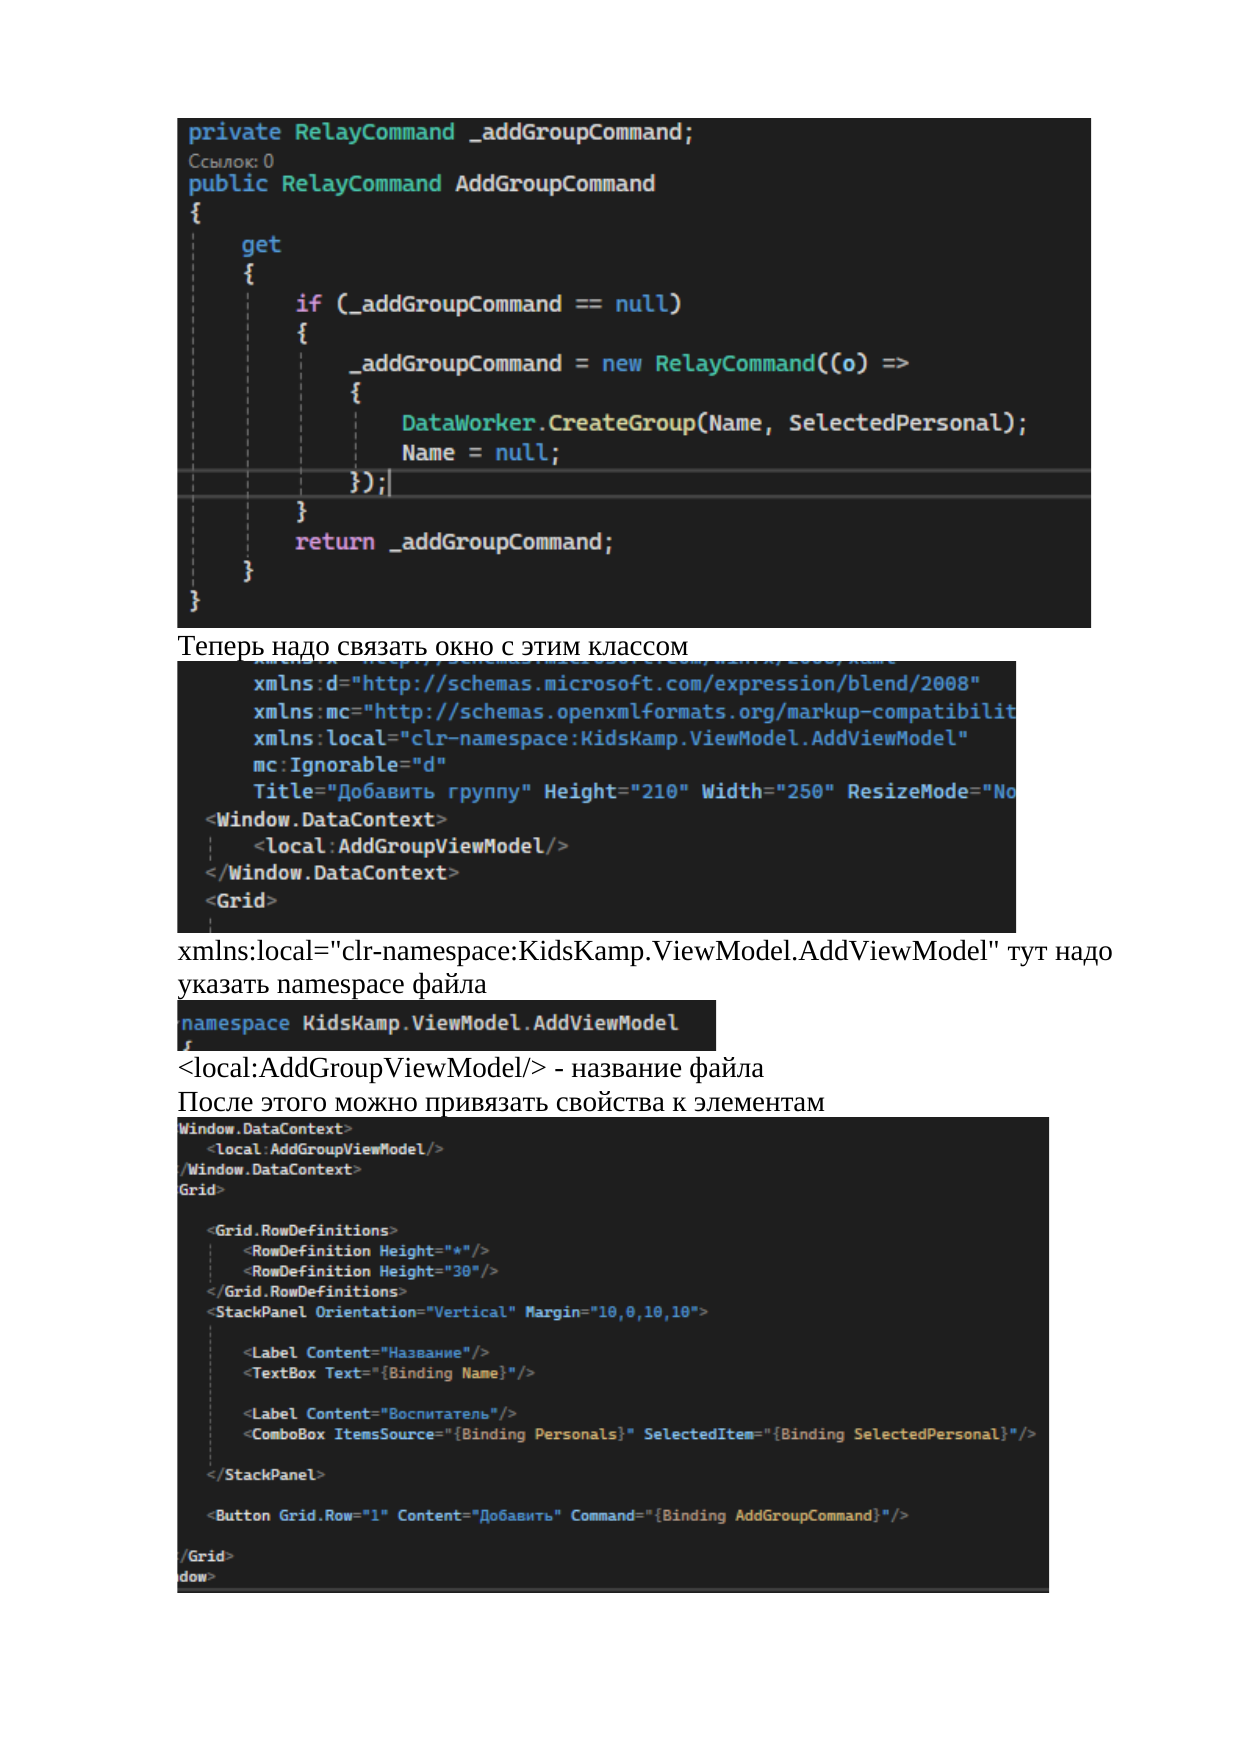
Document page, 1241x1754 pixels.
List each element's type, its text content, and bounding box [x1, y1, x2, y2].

picture [177, 1117, 1050, 1593]
text Теперь надо связать окно с этим классом [177, 628, 1152, 661]
text <local:AddGroupViewModel/> - название файла [177, 1050, 1152, 1084]
picture [177, 661, 1017, 933]
picture [177, 118, 1092, 628]
text После этого можно привязать свойства к элементам [177, 1084, 1152, 1117]
picture [177, 1000, 717, 1051]
text xmlns:local="clr-namespace:KidsKamp.ViewModel.AddViewModel" тут надо указать namespace файла [177, 933, 1152, 1000]
